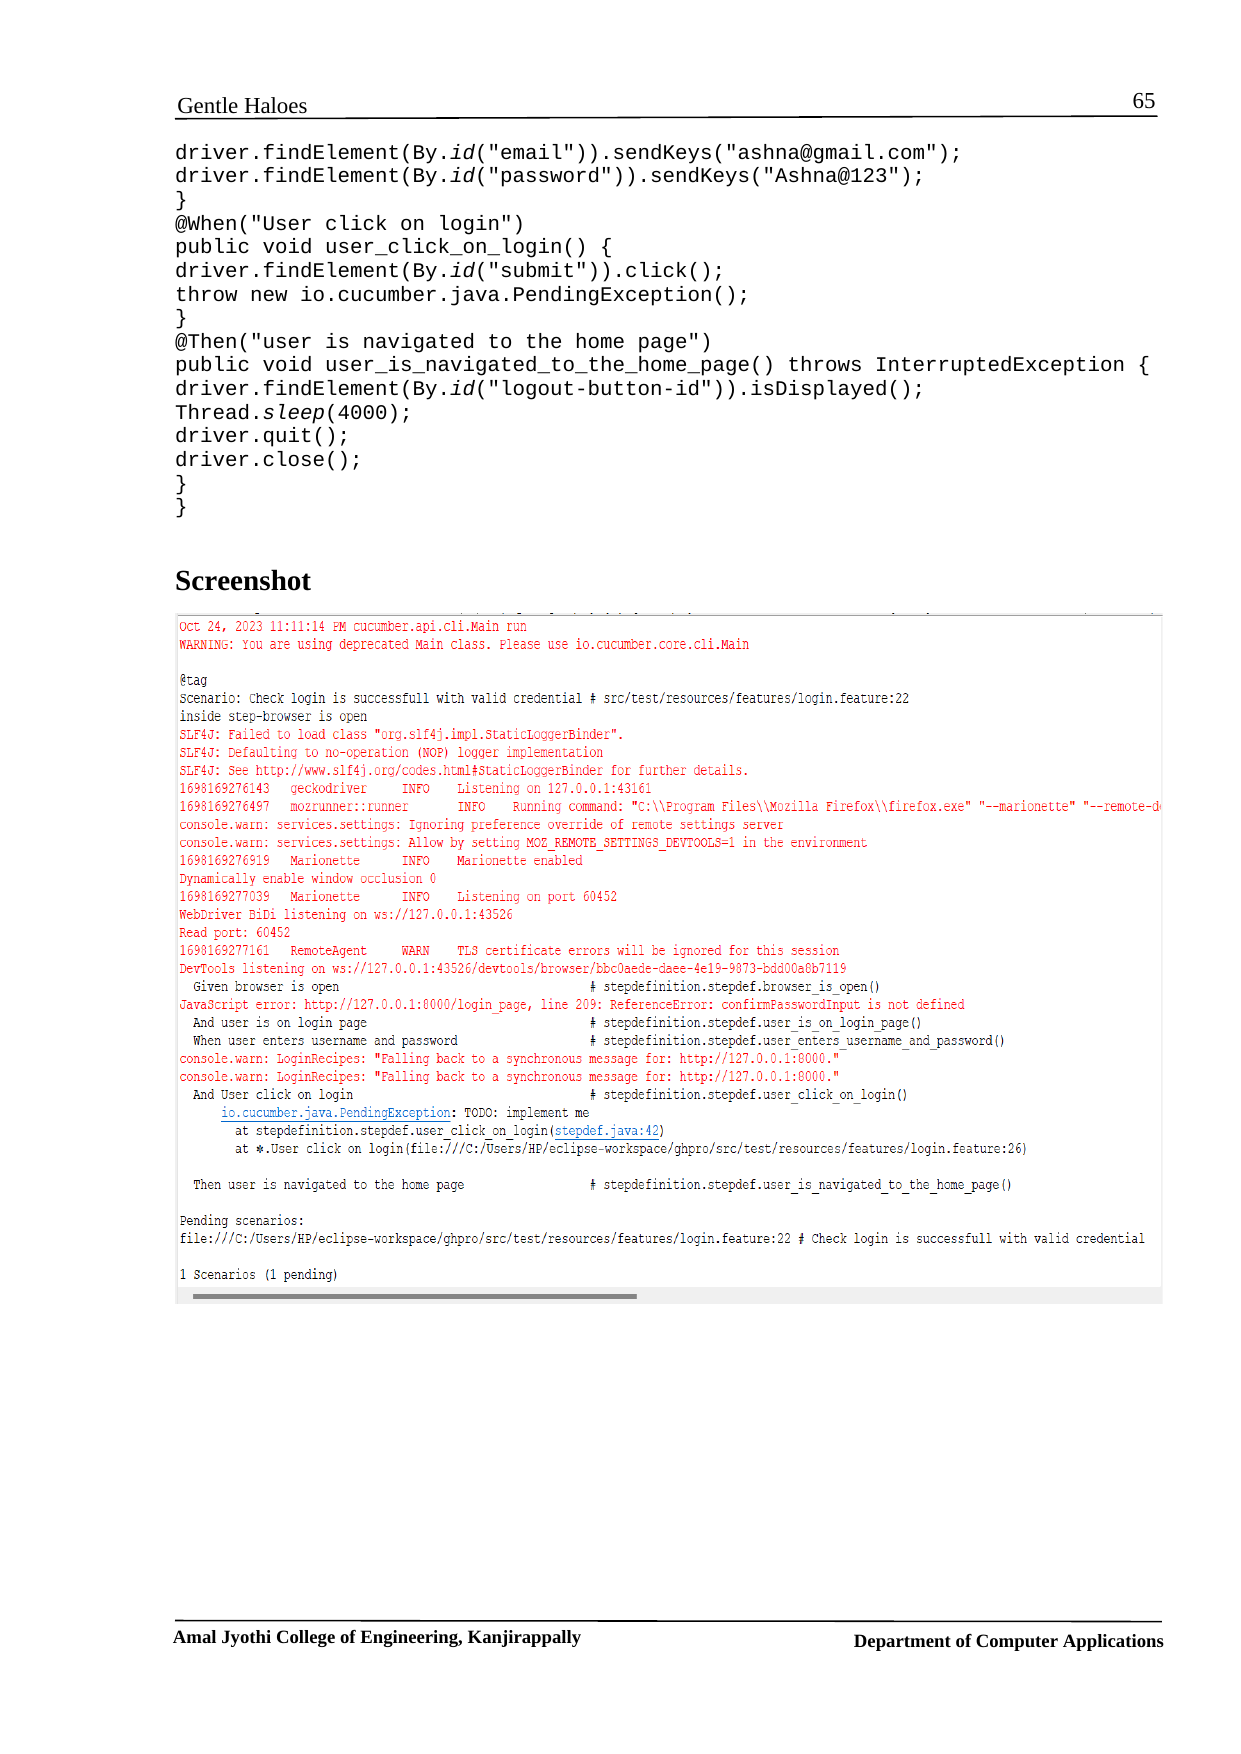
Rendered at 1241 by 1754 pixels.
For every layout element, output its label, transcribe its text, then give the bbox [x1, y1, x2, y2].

text driver.findElement(By.id("email")).sendKeys("ashna@gmail.com"); [175, 142, 1162, 165]
text } [175, 473, 1162, 496]
text driver.close(); [175, 449, 1162, 473]
text throw new io.cucumber.java.PendingException(); [175, 283, 1162, 307]
text } [175, 189, 1162, 213]
text public void user_is_navigated_to_the_home_page() throws InterruptedException { [175, 354, 1162, 378]
text Thread.sleep(4000); [175, 402, 1162, 425]
text } [175, 496, 1162, 520]
text } [175, 307, 1162, 331]
picture [175, 613, 1163, 1304]
text driver.findElement(By.id("submit")).click(); [175, 260, 1162, 283]
text driver.findElement(By.id("logout-button-id")).isDisplayed(); [175, 378, 1162, 402]
text driver.quit(); [175, 425, 1162, 449]
text @When("User click on login") [175, 213, 1162, 236]
text Screenshot [175, 563, 1043, 597]
text driver.findElement(By.id("password")).sendKeys("Ashna@123"); [175, 165, 1162, 189]
text @Then("user is navigated to the home page") [175, 331, 1162, 354]
text public void user_click_on_login() { [175, 236, 1162, 260]
